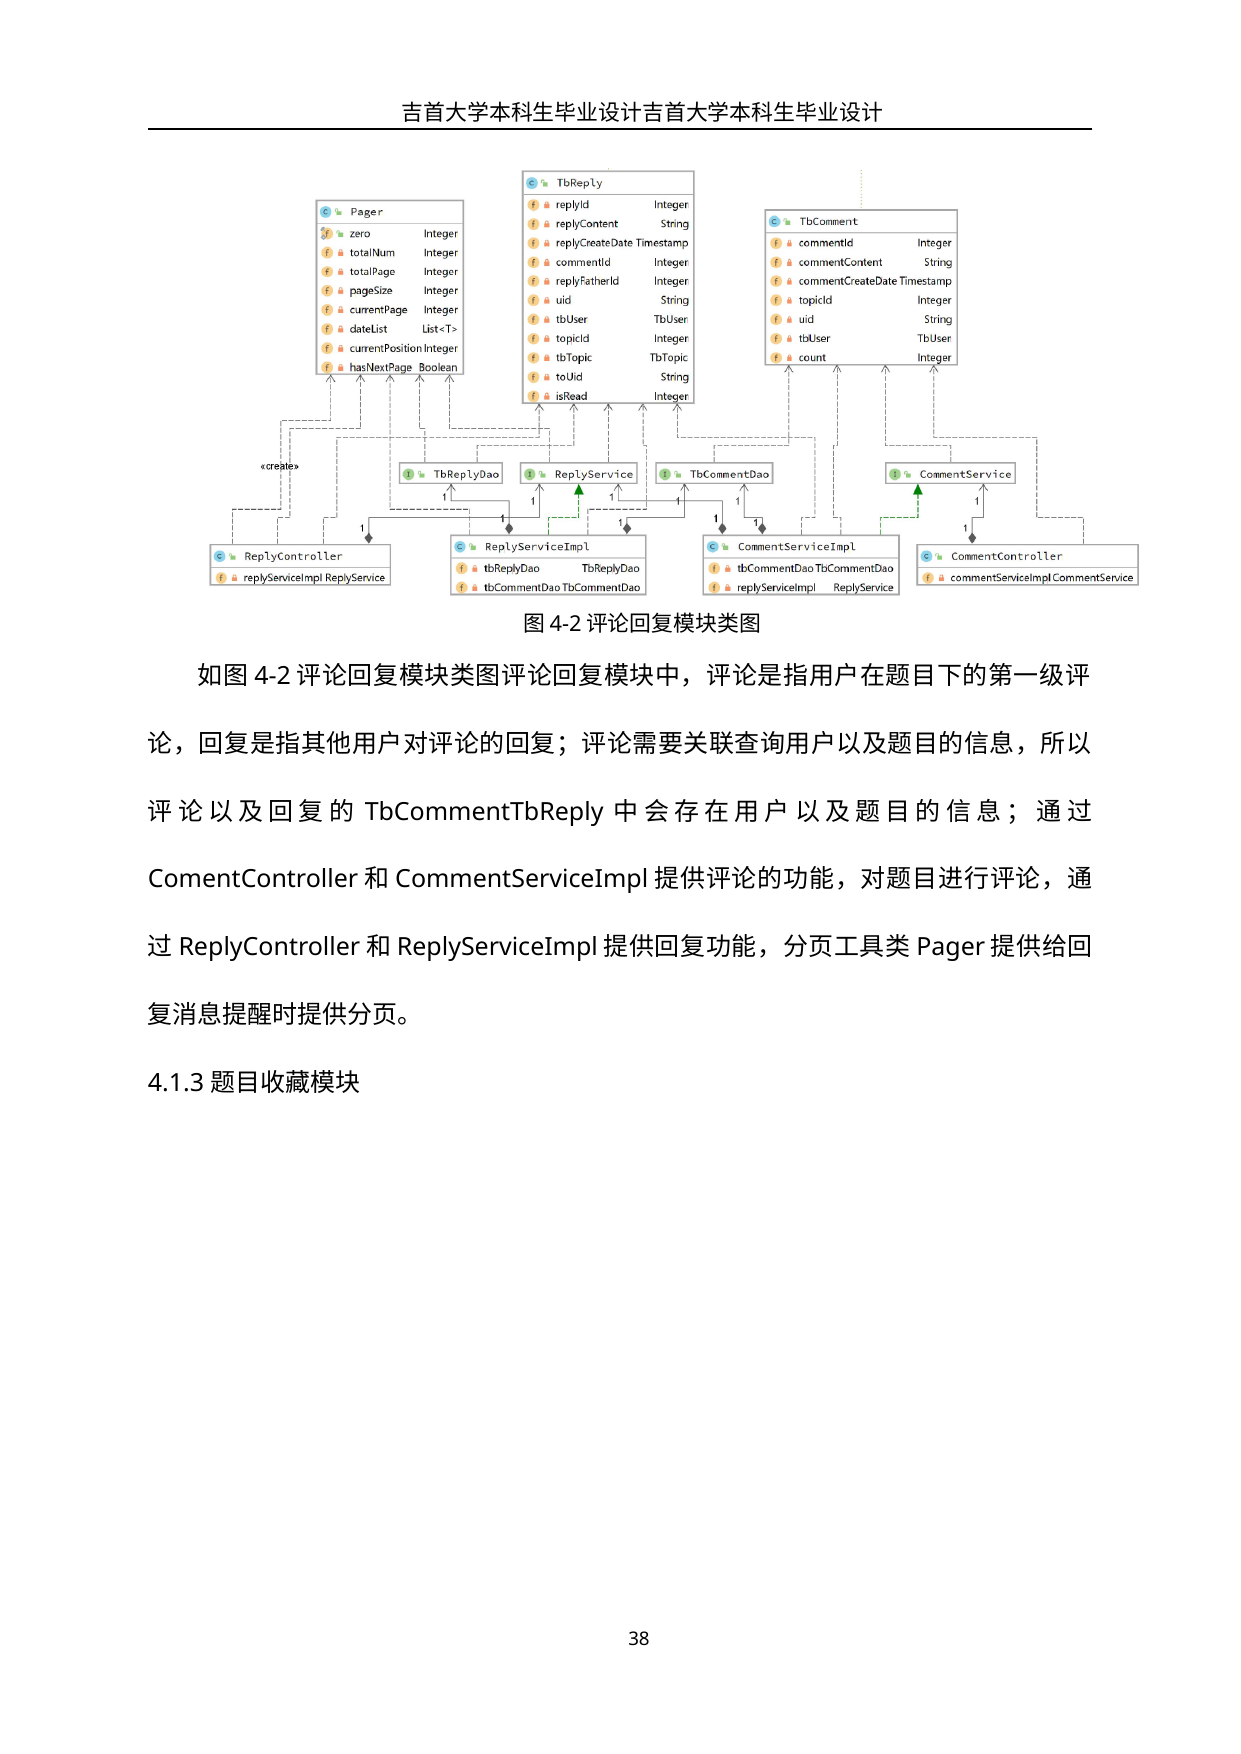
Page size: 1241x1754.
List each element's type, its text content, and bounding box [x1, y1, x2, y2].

text 图4-2评论回复模块类图 [148, 605, 1092, 639]
text 如图4-2评论回复模块类图评论回复模块中，评论是指用户在题目下的第一级评论，回复是指其他用户对评论的回复；评论需要关联查询用户以及题目的信息，所以评论以及回复的TbCommentTbReply中会存在用户以及题目的信息；通过ComentController和CommentServiceImpl提供评论的功能，对题目进行评论，通过ReplyController和ReplyServiceImpl提供回复功能，分页工具类Pager提供给回复消息提醒时提供分页。 [148, 639, 1092, 1047]
picture [197, 168, 1143, 601]
text 4.1.3 题目收藏模块 [148, 1047, 1092, 1115]
